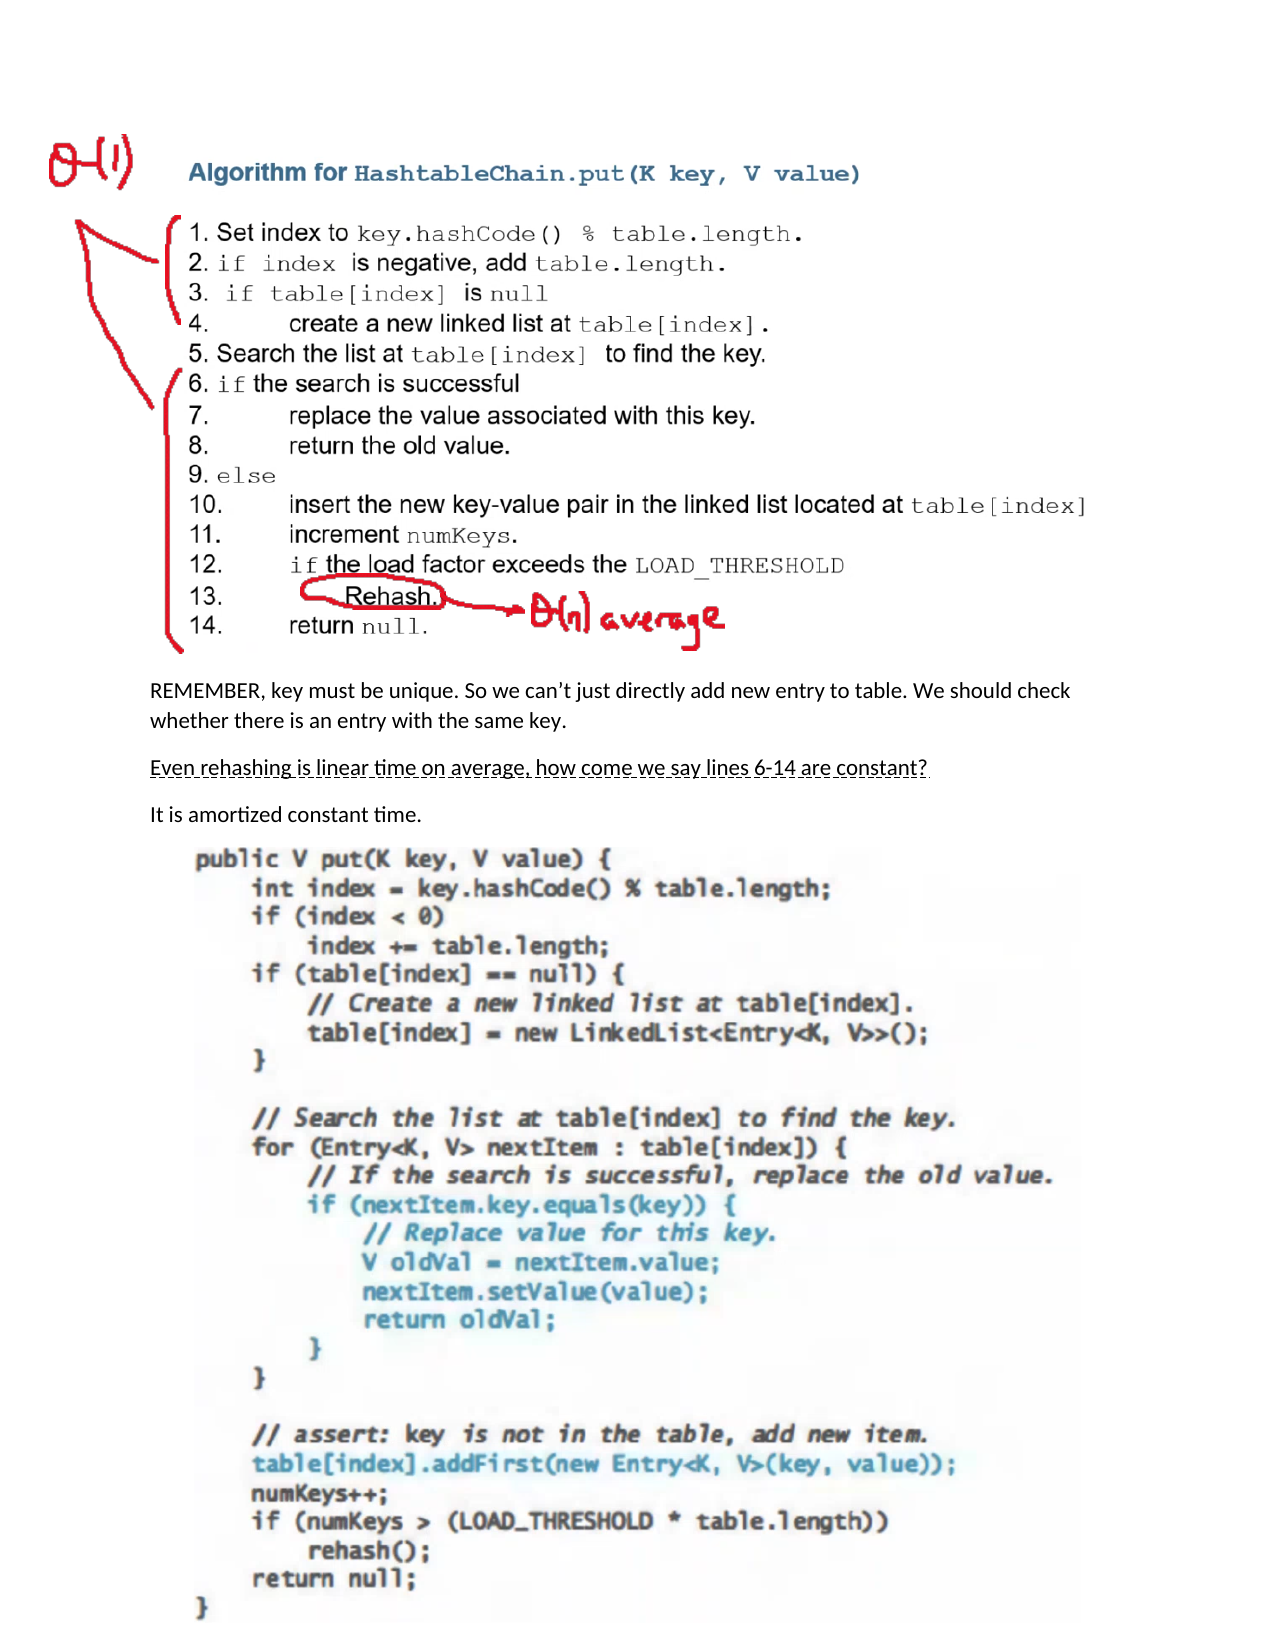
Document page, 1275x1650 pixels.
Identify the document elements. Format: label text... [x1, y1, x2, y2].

text Even rehashing is linear time on average, how come we say lines 6-14 are constant? [150, 753, 1125, 781]
picture [49, 134, 1125, 657]
text REMEMBER, key must be unique. So we can’t just directly add new entry to table. We should check whether there is an entry with the same key. [150, 676, 1125, 734]
picture [193, 841, 1082, 1623]
text It is amortized constant time. [150, 800, 1125, 828]
